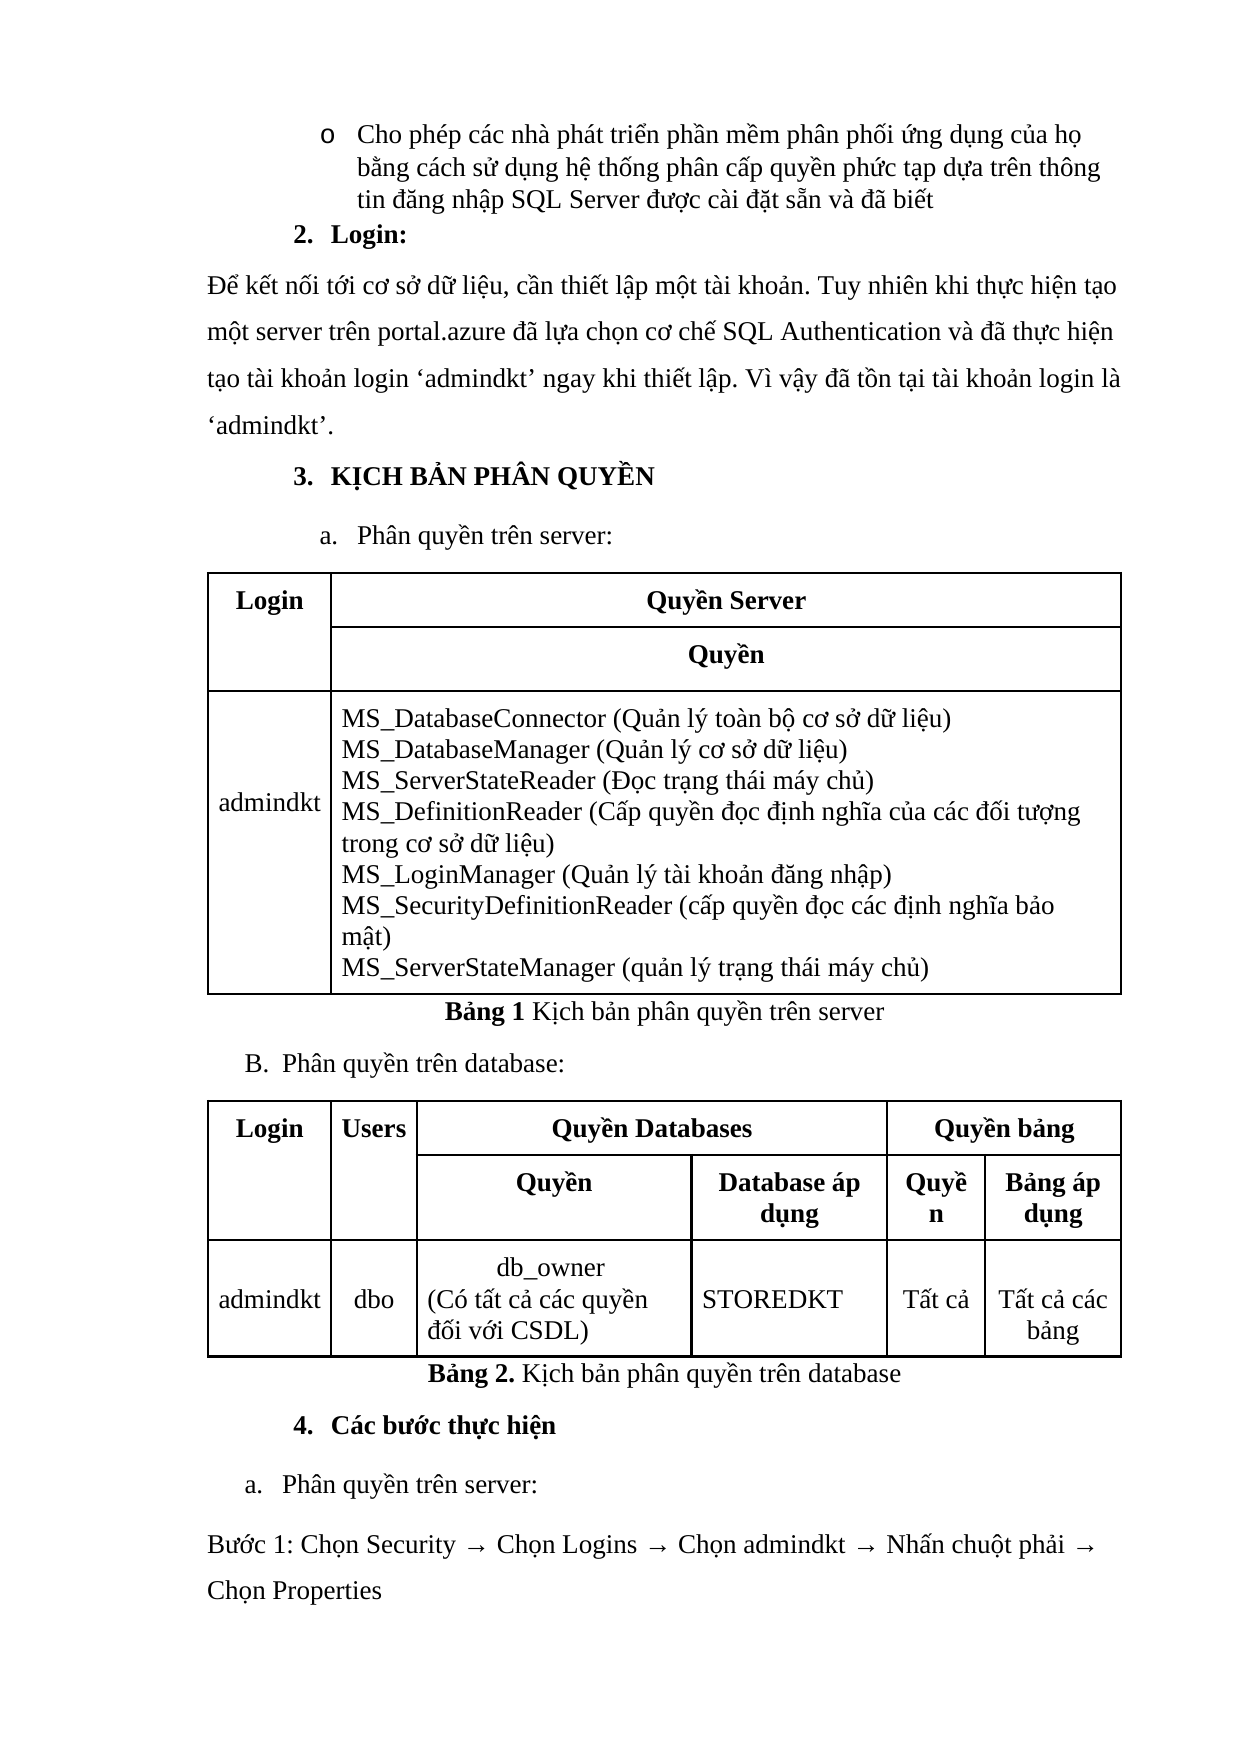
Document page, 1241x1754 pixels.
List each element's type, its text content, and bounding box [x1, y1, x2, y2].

table_cell Quyền [888, 1156, 984, 1239]
text Bước 1: Chọn Security → Chọn Logins → Chọn admindkt → Nhấn chuột phải → Chọn Properties [207, 1528, 1122, 1606]
table_header Quyền Server [332, 574, 1120, 626]
subtitle Login: [293, 218, 1122, 249]
table_cell admindkt [209, 692, 330, 993]
table_header Quyền Databases [418, 1102, 886, 1154]
table_header Users [332, 1102, 416, 1239]
table_cell dbo [332, 1241, 416, 1355]
table_cell Tất cả [888, 1241, 984, 1355]
subtitle Để kết nối tới cơ sở dữ liệu, cần thiết lập một tài khoản. Tuy nhiên khi thực hiện tạo một server trên portal.azure đã lựa chọn cơ chế SQL Authentication và đã thực hiện tạo tài khoản login ‘admindkt’ ngay khi thiết lập. Vì vậy đã tồn tại tài khoản login là ‘admindkt’. [207, 269, 1122, 440]
subtitle KỊCH BẢN PHÂN QUYỀN [293, 460, 1122, 491]
list Phân quyền trên server: [319, 519, 1122, 550]
table_cell Quyền [418, 1156, 690, 1239]
text Bảng 1 Kịch bản phân quyền trên server [207, 995, 1122, 1026]
list Cho phép các nhà phát triển phần mềm phân phối ứng dụng của họ bằng cách sử dụng hệ thống phân cấp quyền phức tạp dựa trên thông tin đăng nhập SQL Server được cài đặt sẵn và đã biết [319, 118, 1122, 214]
table_cell Tất cả các bảng [986, 1241, 1120, 1355]
table_cell Bảng áp dụng [986, 1156, 1120, 1239]
table_cell MS_DatabaseConnector (Quản lý toàn bộ cơ sở dữ liệu) MS_DatabaseManager (Quản lý cơ sở dữ liệu) MS_ServerStateReader (Đọc trạng thái máy chủ) MS_DefinitionReader (Cấp quyền đọc định nghĩa của các đối tượng trong cơ sở dữ liệu) MS_LoginManager (Quản lý tài khoản đăng nhập) MS_SecurityDefinitionReader (cấp quyền đọc các định nghĩa bảo mật) MS_ServerStateManager (quản lý trạng thái máy chủ) [332, 692, 1120, 993]
table_cell STOREDKT [693, 1241, 886, 1355]
table_cell Quyền [332, 628, 1120, 689]
table_cell Database áp dụng [693, 1156, 886, 1239]
subtitle Các bước thực hiện [293, 1409, 1122, 1441]
table_header Login [209, 1102, 330, 1239]
table_cell admindkt [209, 1241, 330, 1355]
table_header Quyền bảng [888, 1102, 1120, 1154]
table_header Login [209, 574, 330, 689]
list Phân quyền trên database: [244, 1047, 1122, 1078]
list Phân quyền trên server: [244, 1469, 1122, 1500]
text Bảng 2. Kịch bản phân quyền trên database [207, 1358, 1122, 1389]
table_cell db_owner (Có tất cả các quyền đối với CSDL) [418, 1241, 690, 1355]
